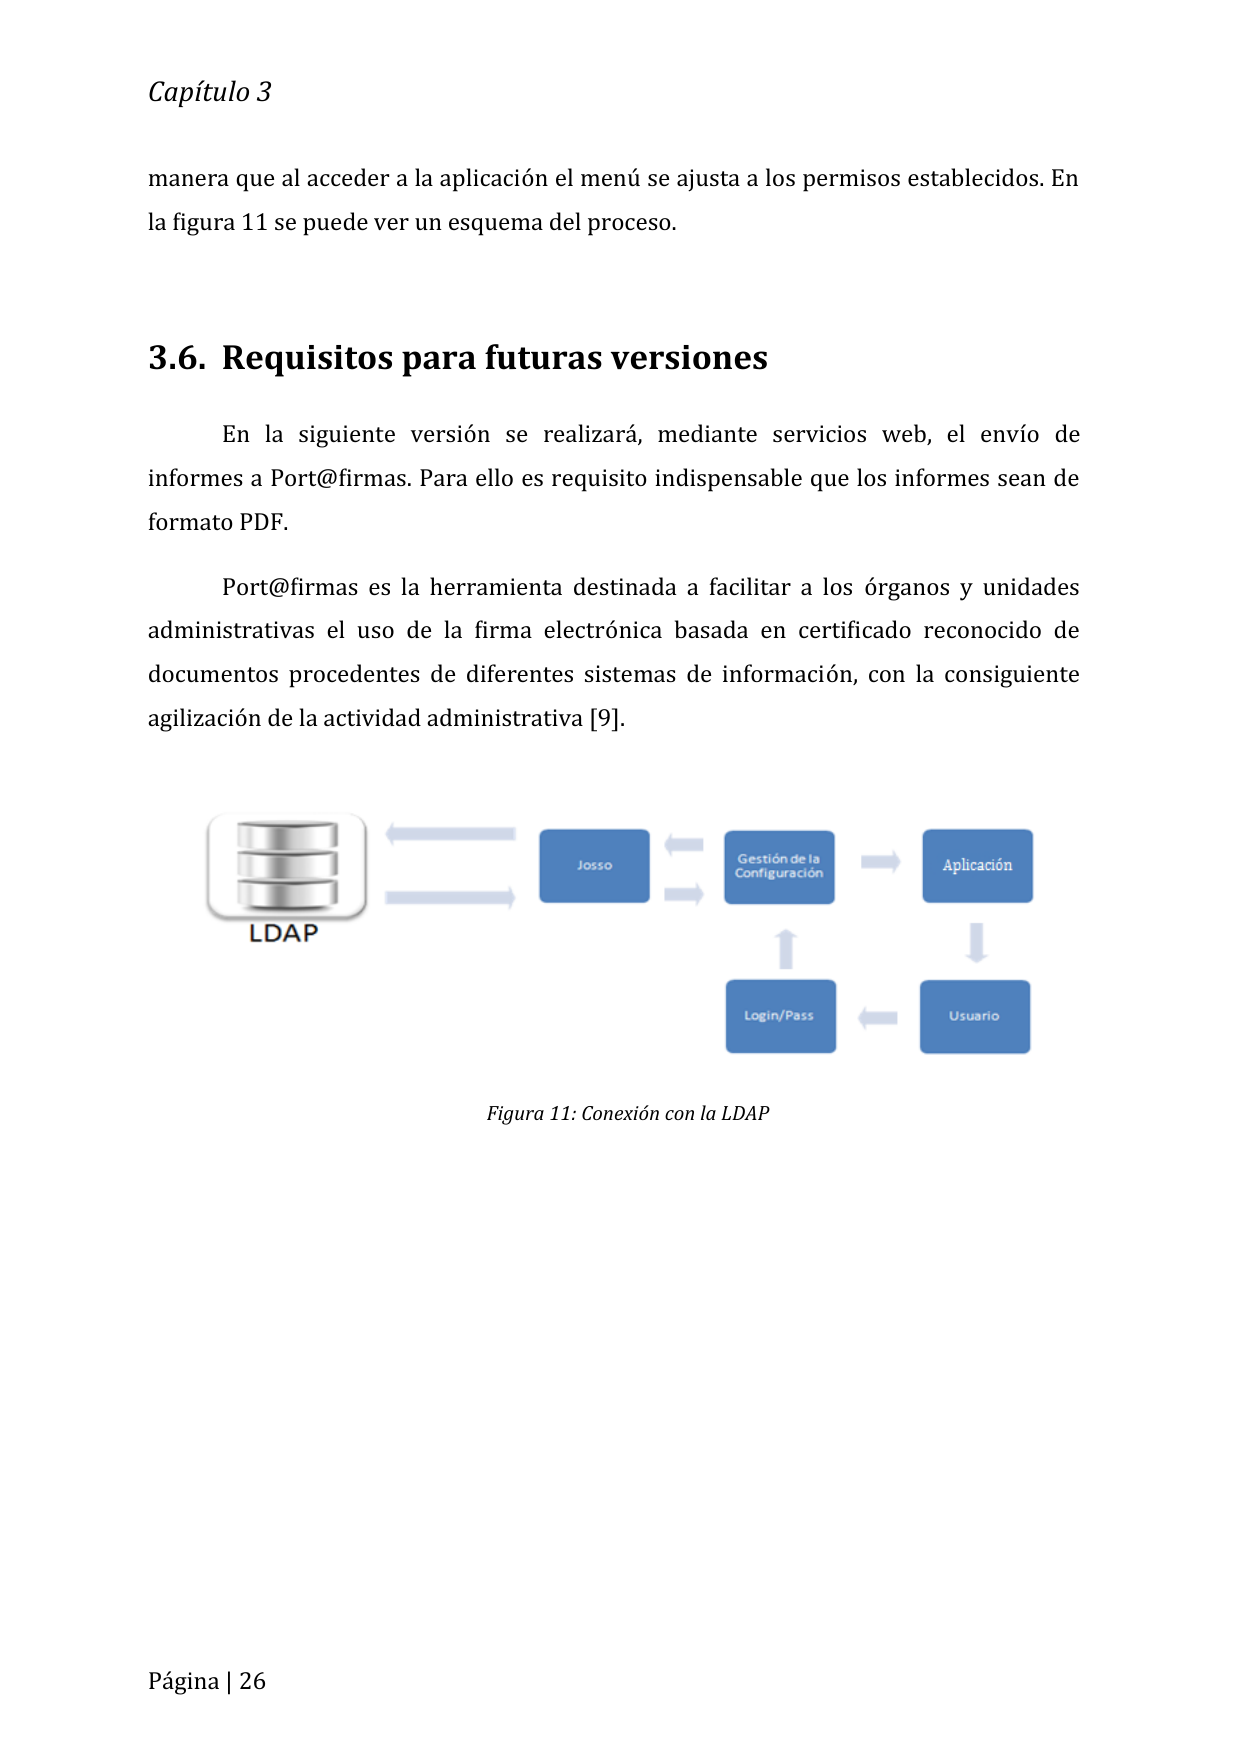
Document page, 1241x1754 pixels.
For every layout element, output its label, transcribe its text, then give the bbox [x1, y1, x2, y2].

text En la siguiente versión se realizará, mediante servicios web, el envío de informes a Port@firmas. Para ello es requisito indispensable que los informes sean de formato PDF. [148, 419, 1081, 536]
picture [172, 782, 1089, 1102]
text Requisitos para futuras versiones [148, 336, 1081, 377]
text Port@firmas es la herramienta destinada a facilitar a los órganos y unidades administrativas el uso de la firma electrónica basada en certificado reconocido de documentos procedentes de diferentes sistemas de información, con la consiguiente agilización de la actividad administrativa [9]. [148, 571, 1081, 732]
